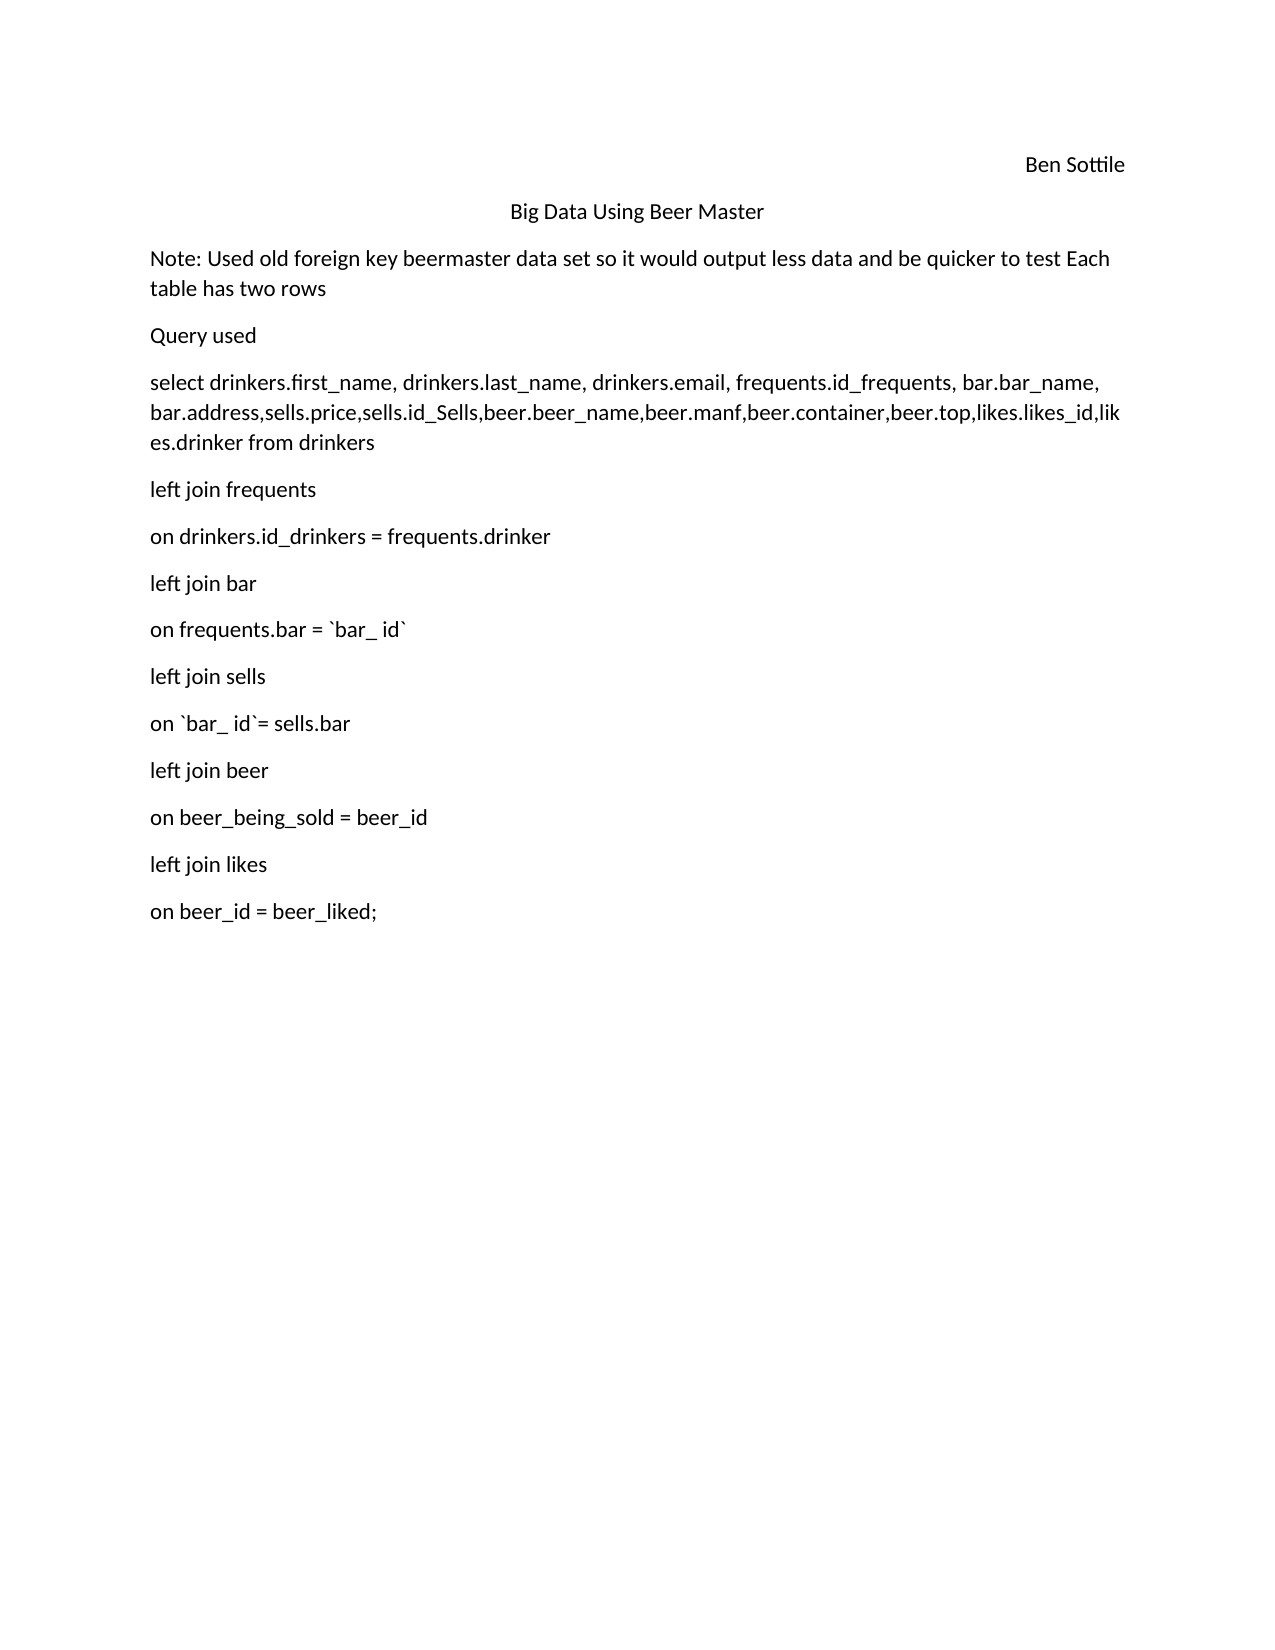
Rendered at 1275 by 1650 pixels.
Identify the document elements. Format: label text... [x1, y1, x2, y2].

text on drinkers.id_drinkers = frequents.drinker [150, 522, 1125, 550]
text on `bar_ id`= sells.bar [150, 709, 1125, 737]
text left join bar [150, 569, 1125, 597]
text Big Data Using Beer Master [150, 197, 1125, 225]
text on frequents.bar = `bar_ id` [150, 616, 1125, 644]
text left join likes [150, 850, 1125, 878]
text left join sells [150, 662, 1125, 691]
text on beer_id = beer_liked; [150, 897, 1125, 925]
text Note: Used old foreign key beermaster data set so it would output less data and be quicker to test Each table has two rows [150, 244, 1125, 302]
text Query used [150, 321, 1125, 349]
text on beer_being_sold = beer_id [150, 803, 1125, 831]
text select drinkers.first_name, drinkers.last_name, drinkers.email, frequents.id_frequents, bar.bar_name, bar.address,sells.price,sells.id_Sells,beer.beer_name,beer.manf,beer.container,beer.top,likes.likes_id,likes.drinker from drinkers [150, 368, 1125, 456]
text left join frequents [150, 475, 1125, 503]
text left join beer [150, 756, 1125, 784]
text Ben Sottile [150, 150, 1125, 178]
